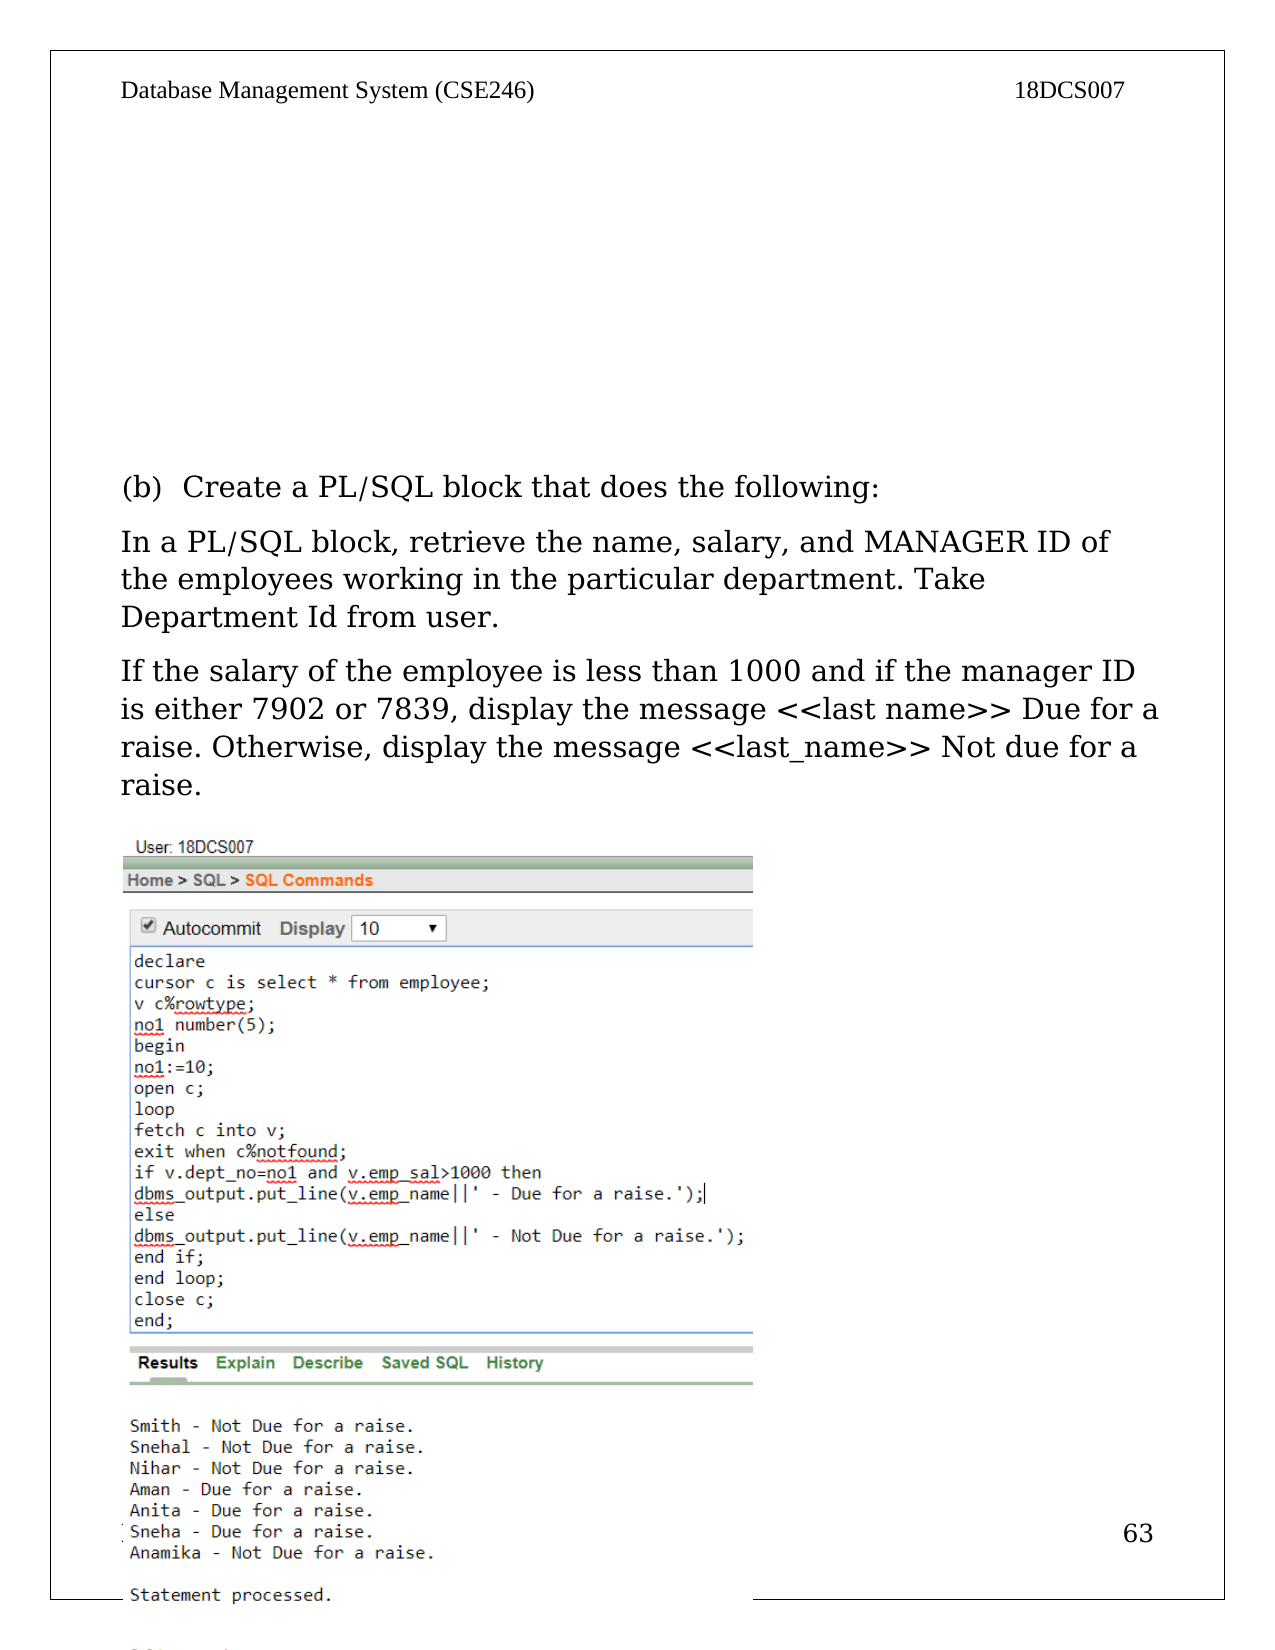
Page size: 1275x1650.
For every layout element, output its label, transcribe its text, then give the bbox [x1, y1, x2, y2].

text (b) Create a PL/SQL block that does the following: [120, 469, 1167, 504]
text In a PL/SQL block, retrieve the name, salary, and MANAGER ID of the employees working in the particular department. Take Department Id from user. [120, 523, 1167, 633]
text If the salary of the employee is less than 1000 and if the manager ID is either 7902 or 7839, display the message <<last name>> Due for a raise. Otherwise, display the message <<last_name>> Not due for a raise. [120, 653, 1167, 801]
picture [123, 836, 753, 1650]
